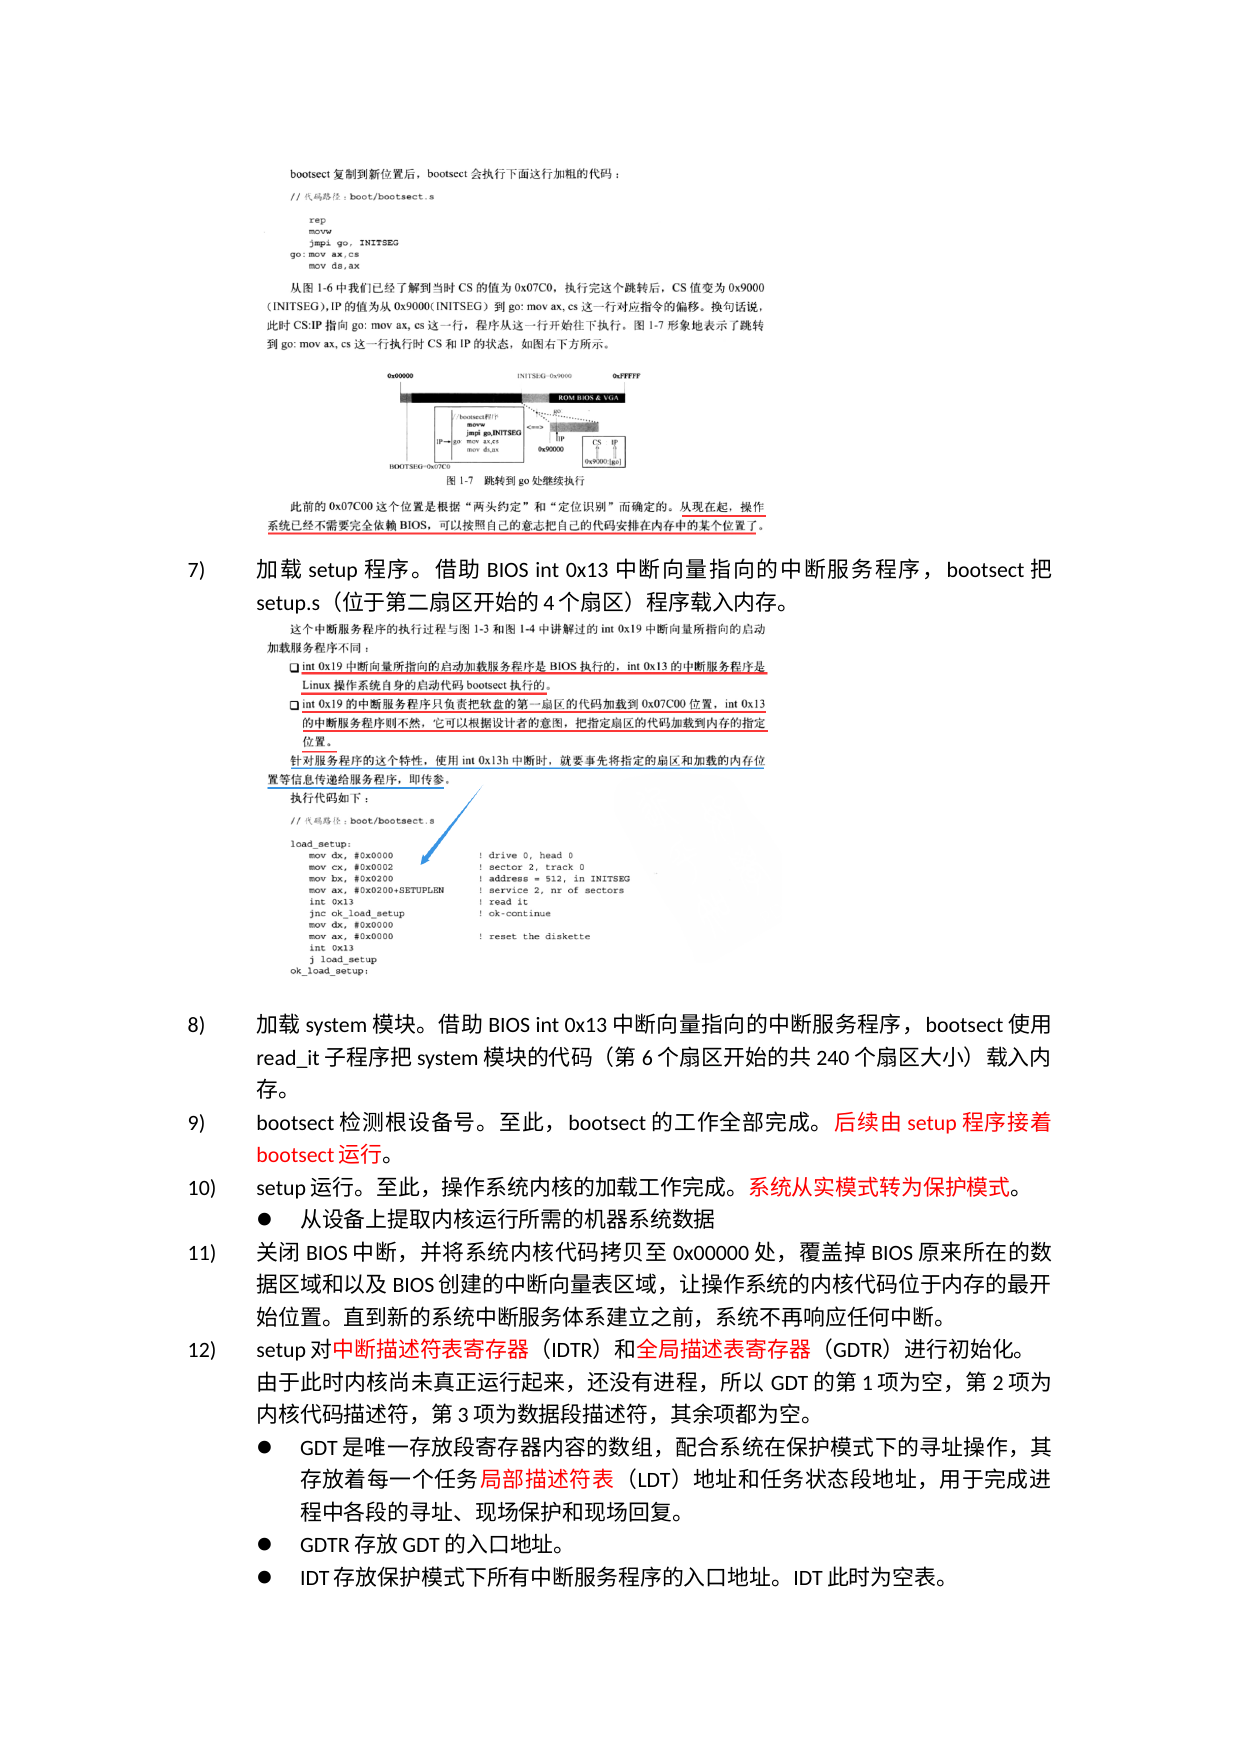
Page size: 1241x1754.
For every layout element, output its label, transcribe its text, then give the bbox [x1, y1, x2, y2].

list GDTR存放GDT的入口地址。 [256, 1527, 1053, 1559]
list 加载setup程序。借助BIOS int 0x13中断向量指向的中断服务程序，bootsect把setup.s（位于第二扇区开始的4个扇区）程序载入内存。 [187, 552, 1053, 617]
list 从设备上提取内核运行所需的机器系统数据 [256, 1202, 1053, 1234]
list setup对中断描述符表寄存器（IDTR）和全局描述表寄存器（GDTR）进行初始化。 [187, 1332, 1053, 1364]
list GDT是唯一存放段寄存器内容的数组，配合系统在保护模式下的寻址操作，其存放着每一个任务局部描述符表（LDT）地址和任务状态段地址，用于完成进程中各段的寻址、现场保护和现场回复。 [256, 1429, 1053, 1527]
picture [256, 162, 782, 537]
list 加载system模块。借助BIOS int 0x13中断向量指向的中断服务程序，bootsect使用read_it子程序把system模块的代码（第6个扇区开始的共240个扇区大小）载入内存。 [187, 1007, 1053, 1104]
list IDT存放保护模式下所有中断服务程序的入口地址。IDT此时为空表。 [256, 1559, 1053, 1592]
list bootsect检测根设备号。至此，bootsect的工作全部完成。后续由setup程序接着bootsect运行。 [187, 1104, 1053, 1169]
picture [256, 617, 782, 977]
list setup运行。至此，操作系统内核的加载工作完成。系统从实模式转为保护模式。 [187, 1169, 1053, 1202]
list 关闭BIOS中断，并将系统内核代码拷贝至0x00000处，覆盖掉BIOS原来所在的数据区域和以及BIOS创建的中断向量表区域，让操作系统的内核代码位于内存的最开始位置。直到新的系统中断服务体系建立之前，系统不再响应任何中断。 [187, 1234, 1053, 1332]
list 由于此时内核尚未真正运行起来，还没有进程，所以GDT的第1项为空，第2项为内核代码描述符，第3项为数据段描述符，其余项都为空。 [256, 1364, 1053, 1429]
